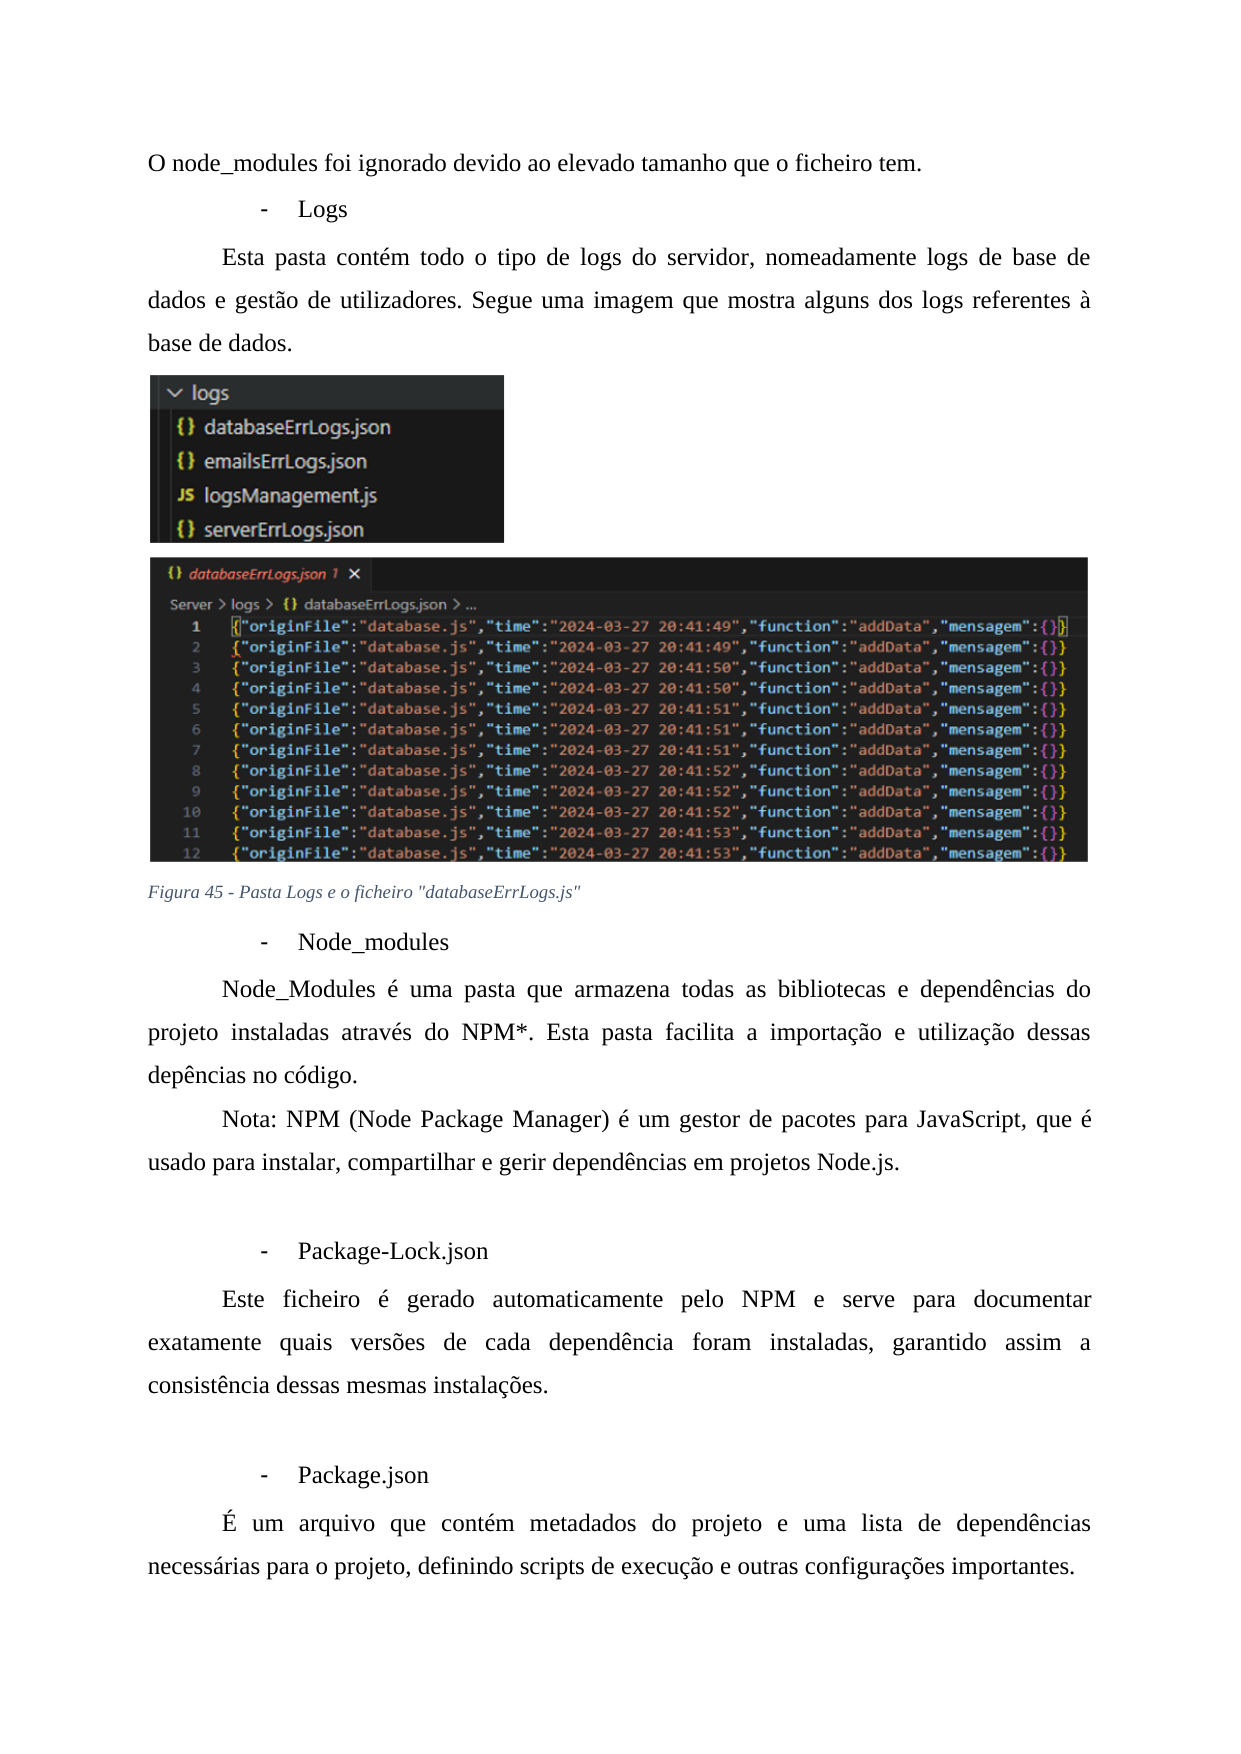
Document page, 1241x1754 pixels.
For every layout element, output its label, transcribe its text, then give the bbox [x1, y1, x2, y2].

text Este ficheiro é gerado automaticamente pelo NPM e serve para documentar exatamente quais versões de cada dependência foram instaladas, garantido assim a consistência dessas mesmas instalações. [148, 1284, 1092, 1399]
list Logs [260, 191, 1092, 225]
text Nota: NPM (Node Package Manager) é um gestor de pacotes para JavaScript, que é usado para instalar, compartilhar e gerir dependências em projetos Node.js. [148, 1104, 1092, 1176]
list Package.json [260, 1457, 1092, 1491]
list Package-Lock.json [260, 1233, 1092, 1267]
text Node_Modules é uma pasta que armazena todas as bibliotecas e dependências do projeto instaladas através do NPM*. Esta pasta facilita a importação e utilização dessas depências no código. [148, 974, 1092, 1089]
text O node_modules foi ignorado devido ao elevado tamanho que o ficheiro tem. [148, 148, 1092, 176]
list Node_modules [260, 923, 1092, 957]
text Esta pasta contém todo o tipo de logs do servidor, nomeadamente logs de base de dados e gestão de utilizadores. Segue uma imagem que mostra alguns dos logs referentes à base de dados. [148, 242, 1092, 357]
text É um arquivo que contém metadados do projeto e uma lista de dependências necessárias para o projeto, definindo scripts de execução e outras configurações importantes. [148, 1508, 1092, 1579]
picture [147, 371, 1093, 867]
text Figura 45 - Pasta Logs e o ficheiro "databaseErrLogs.js" [148, 881, 1092, 902]
